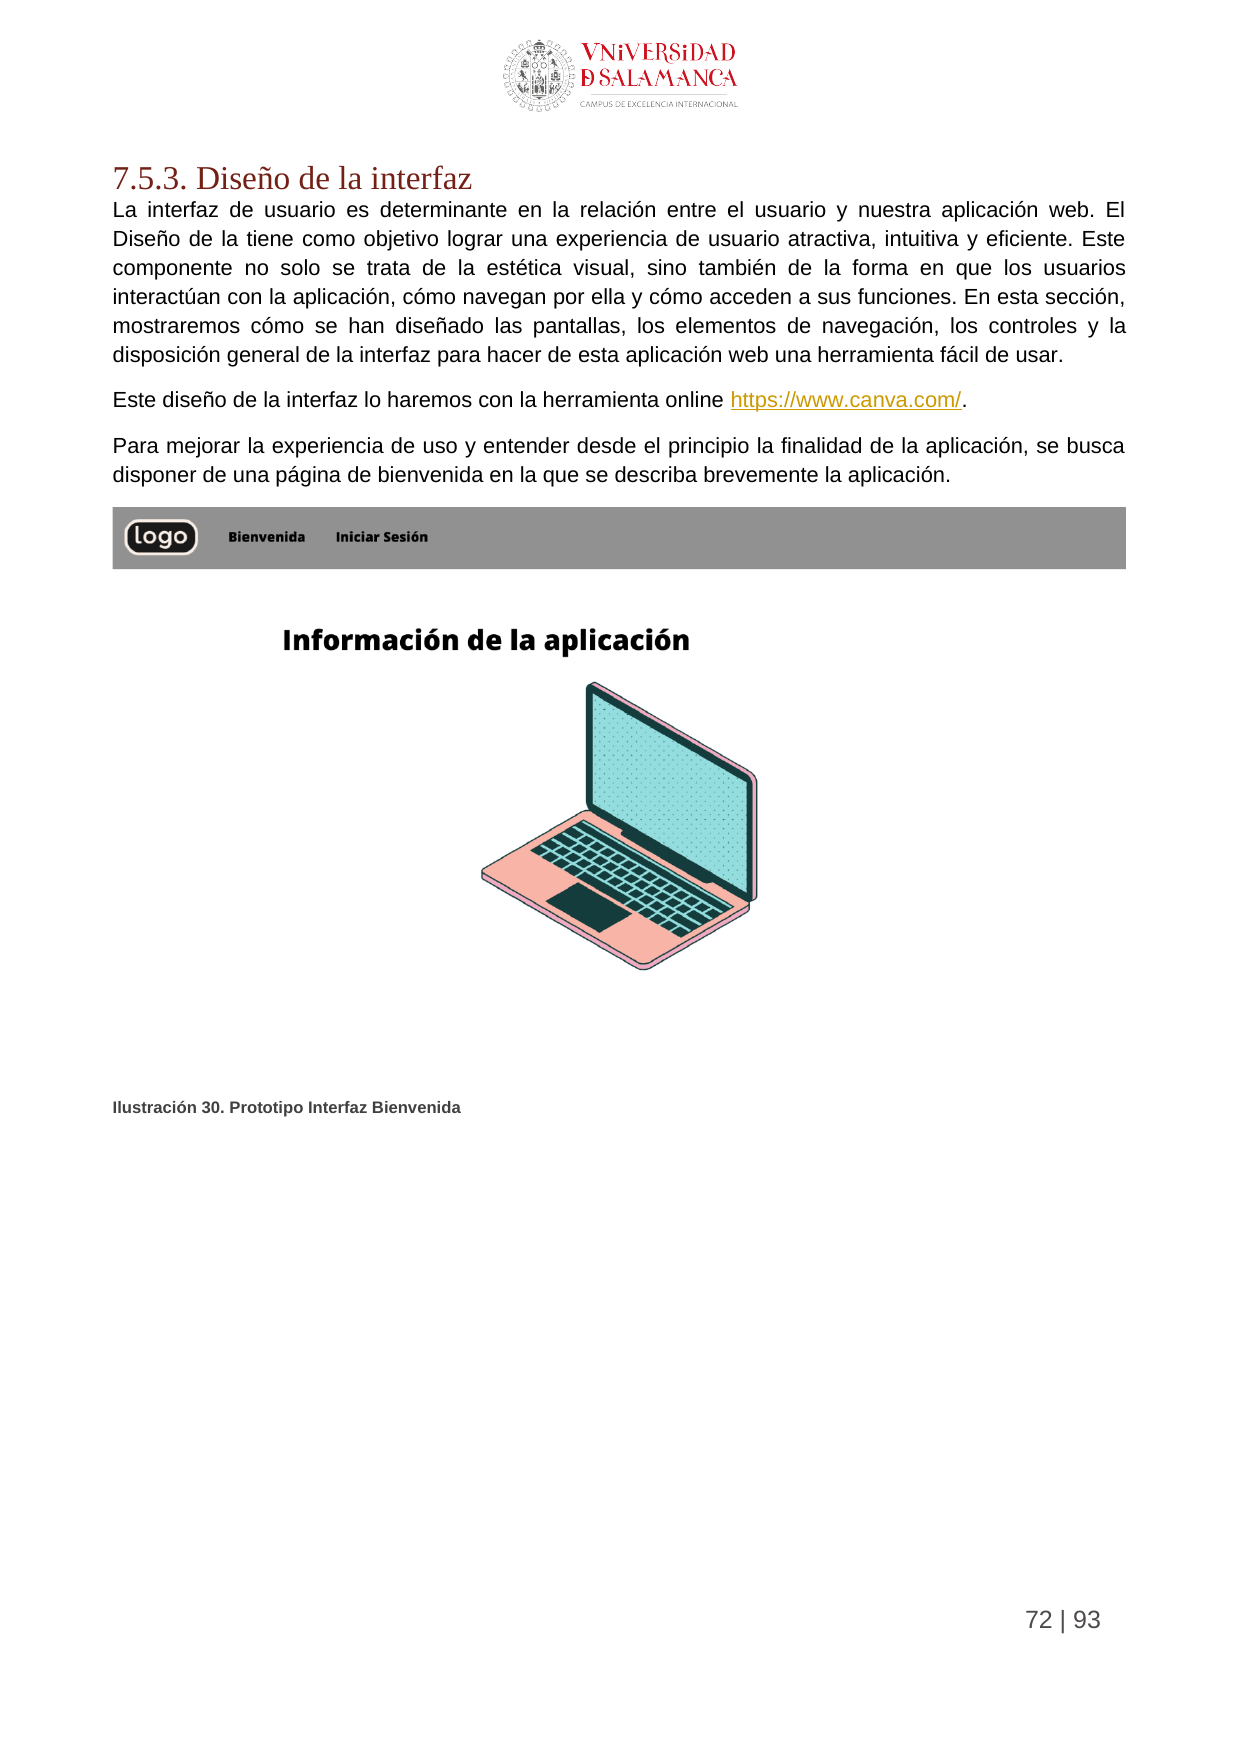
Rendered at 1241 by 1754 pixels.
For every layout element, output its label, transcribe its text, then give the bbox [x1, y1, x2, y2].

subtitle 7.5.3. Diseño de la interfaz [112, 158, 1128, 197]
text Para mejorar la experiencia de uso y entender desde el principio la finalidad de la aplicación, se busca disponer de una página de bienvenida en la que se describa brevemente la aplicación. [112, 433, 1128, 487]
picture [112, 507, 1126, 1078]
text La interfaz de usuario es determinante en la relación entre el usuario y nuestra aplicación web. El Diseño de la tiene como objetivo lograr una experiencia de usuario atractiva, intuitiva y eficiente. Este componente no solo se trata de la estética visual, sino también de la forma en que los usuarios interactúan con la aplicación, cómo navegan por ella y cómo acceden a sus funciones. En esta sección, mostraremos cómo se han diseñado las pantallas, los elementos de navegación, los controles y la disposición general de la interfaz para hacer de esta aplicación web una herramienta fácil de usar. [112, 197, 1128, 367]
text Este diseño de la interfaz lo haremos con la herramienta online https://www.canva.com/. [112, 387, 1128, 412]
picture [499, 36, 742, 116]
